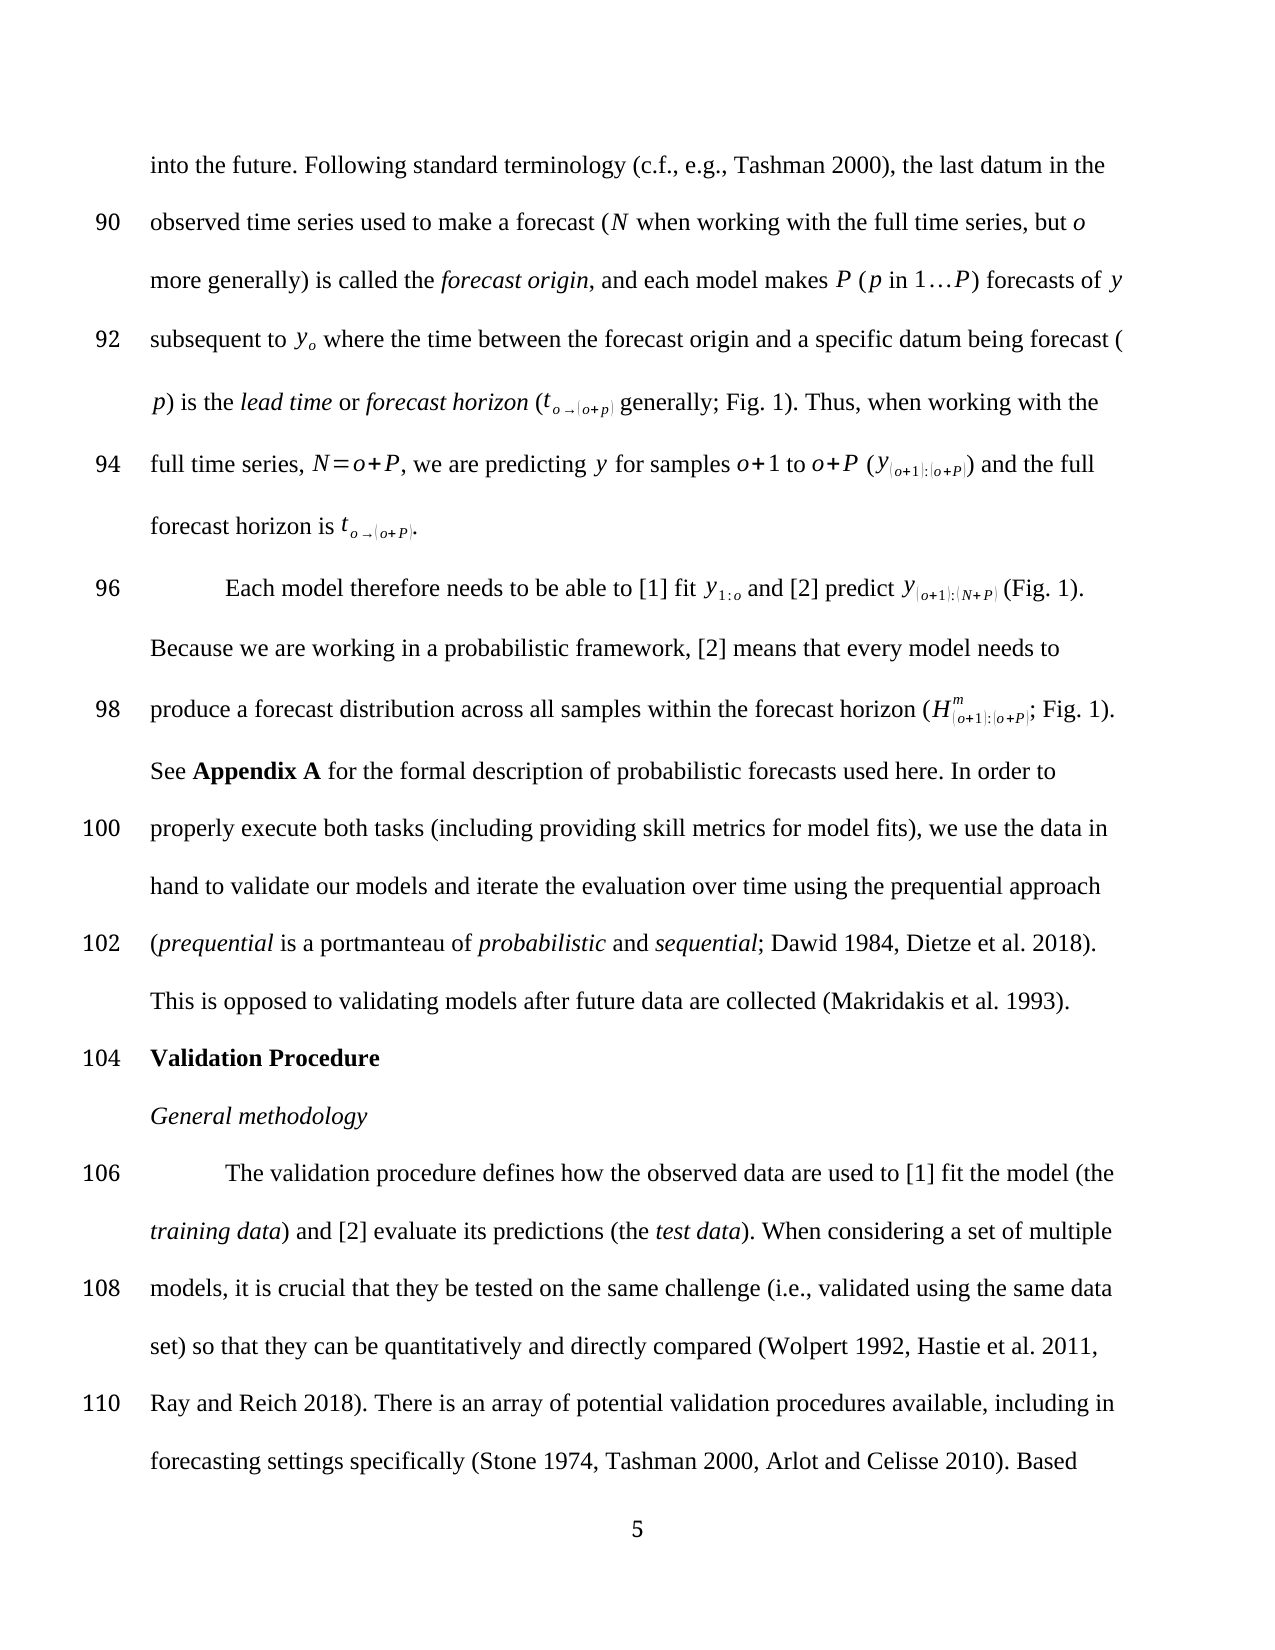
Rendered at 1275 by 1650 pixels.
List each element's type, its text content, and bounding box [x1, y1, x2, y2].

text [150, 1158, 1125, 1475]
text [150, 150, 1125, 542]
text General methodology [150, 1101, 1125, 1130]
text Each model therefore needs to be able to [1] fit and [2] predict (Fig. 1). Because we are working in a probabilistic framework, [2] means that every model needs to produce a forecast distribution across all samples within the forecast horizon (; Fig. 1). See Appendix A for the formal description of probabilistic forecasts used here. In order to properly execute both tasks (including providing skill metrics for model fits), we use the data in hand to validate our models and iterate the evaluation over time using the prequential approach (prequential is a portmanteau of probabilistic and sequential; Dawid 1984, Dietze et al. 2018). This is opposed to validating models after future data are collected (Makridakis et al. 1993). [150, 571, 1125, 1015]
text Validation Procedure [150, 1043, 1125, 1072]
